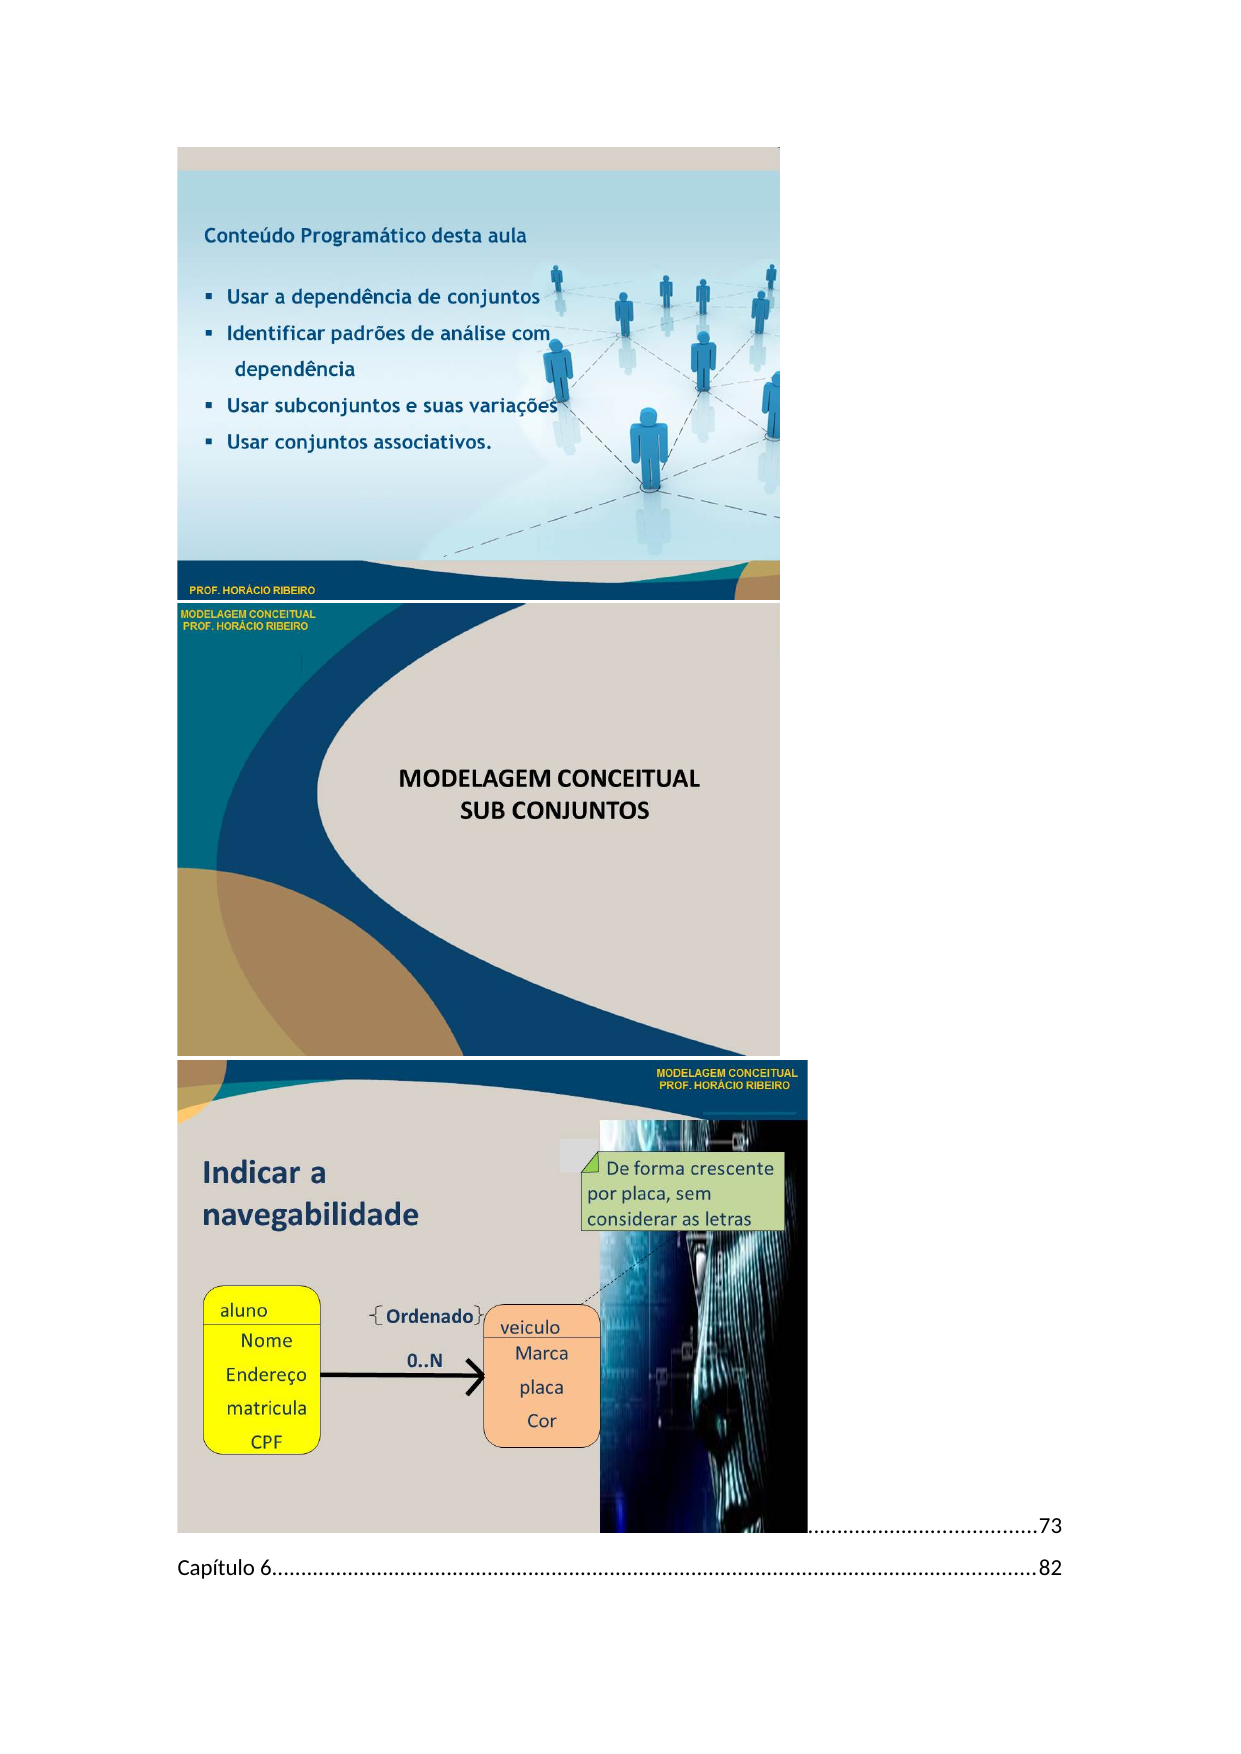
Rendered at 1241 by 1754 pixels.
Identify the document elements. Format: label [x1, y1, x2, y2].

picture [177, 1060, 808, 1533]
picture [177, 605, 315, 633]
picture [177, 603, 780, 1056]
picture [177, 147, 780, 600]
